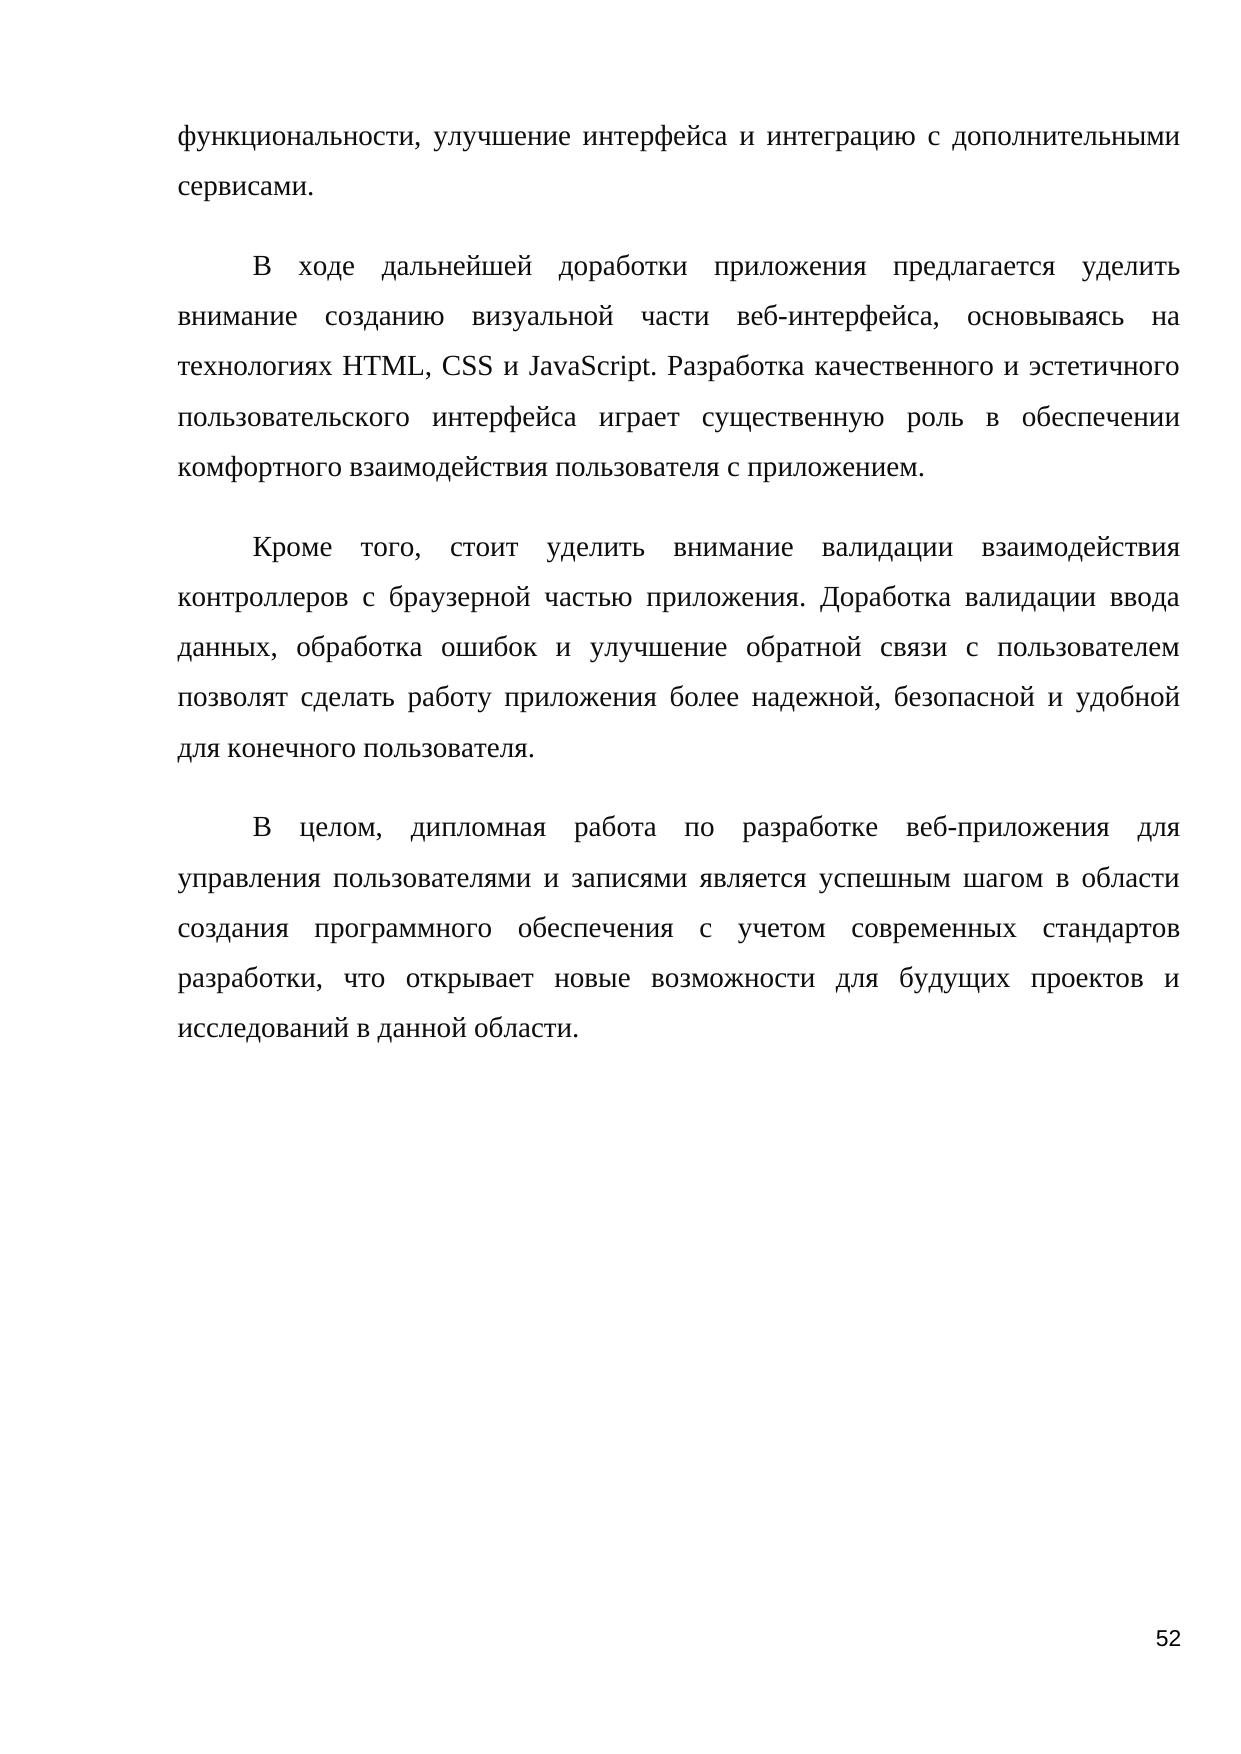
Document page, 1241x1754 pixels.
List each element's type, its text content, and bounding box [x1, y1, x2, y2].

text В целом, дипломная работа по разработке веб-приложения для управления пользователями и записями является успешным шагом в области создания программного обеспечения с учетом современных стандартов разработки, что открывает новые возможности для будущих проектов и исследований в данной области. [177, 809, 1181, 1044]
text Кроме того, стоит уделить внимание валидации взаимодействия контроллеров с браузерной частью приложения. Доработка валидации ввода данных, обработка ошибок и улучшение обратной связи с пользователем позволят сделать работу приложения более надежной, безопасной и удобной для конечного пользователя. [177, 529, 1181, 763]
text В ходе дальнейшей доработки приложения предлагается уделить внимание созданию визуальной части веб-интерфейса, основываясь на технологиях HTML, CSS и JavaScript. Разработка качественного и эстетичного пользовательского интерфейса играет существенную роль в обеспечении комфортного взаимодействия пользователя с приложением. [177, 248, 1181, 483]
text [177, 118, 1181, 202]
